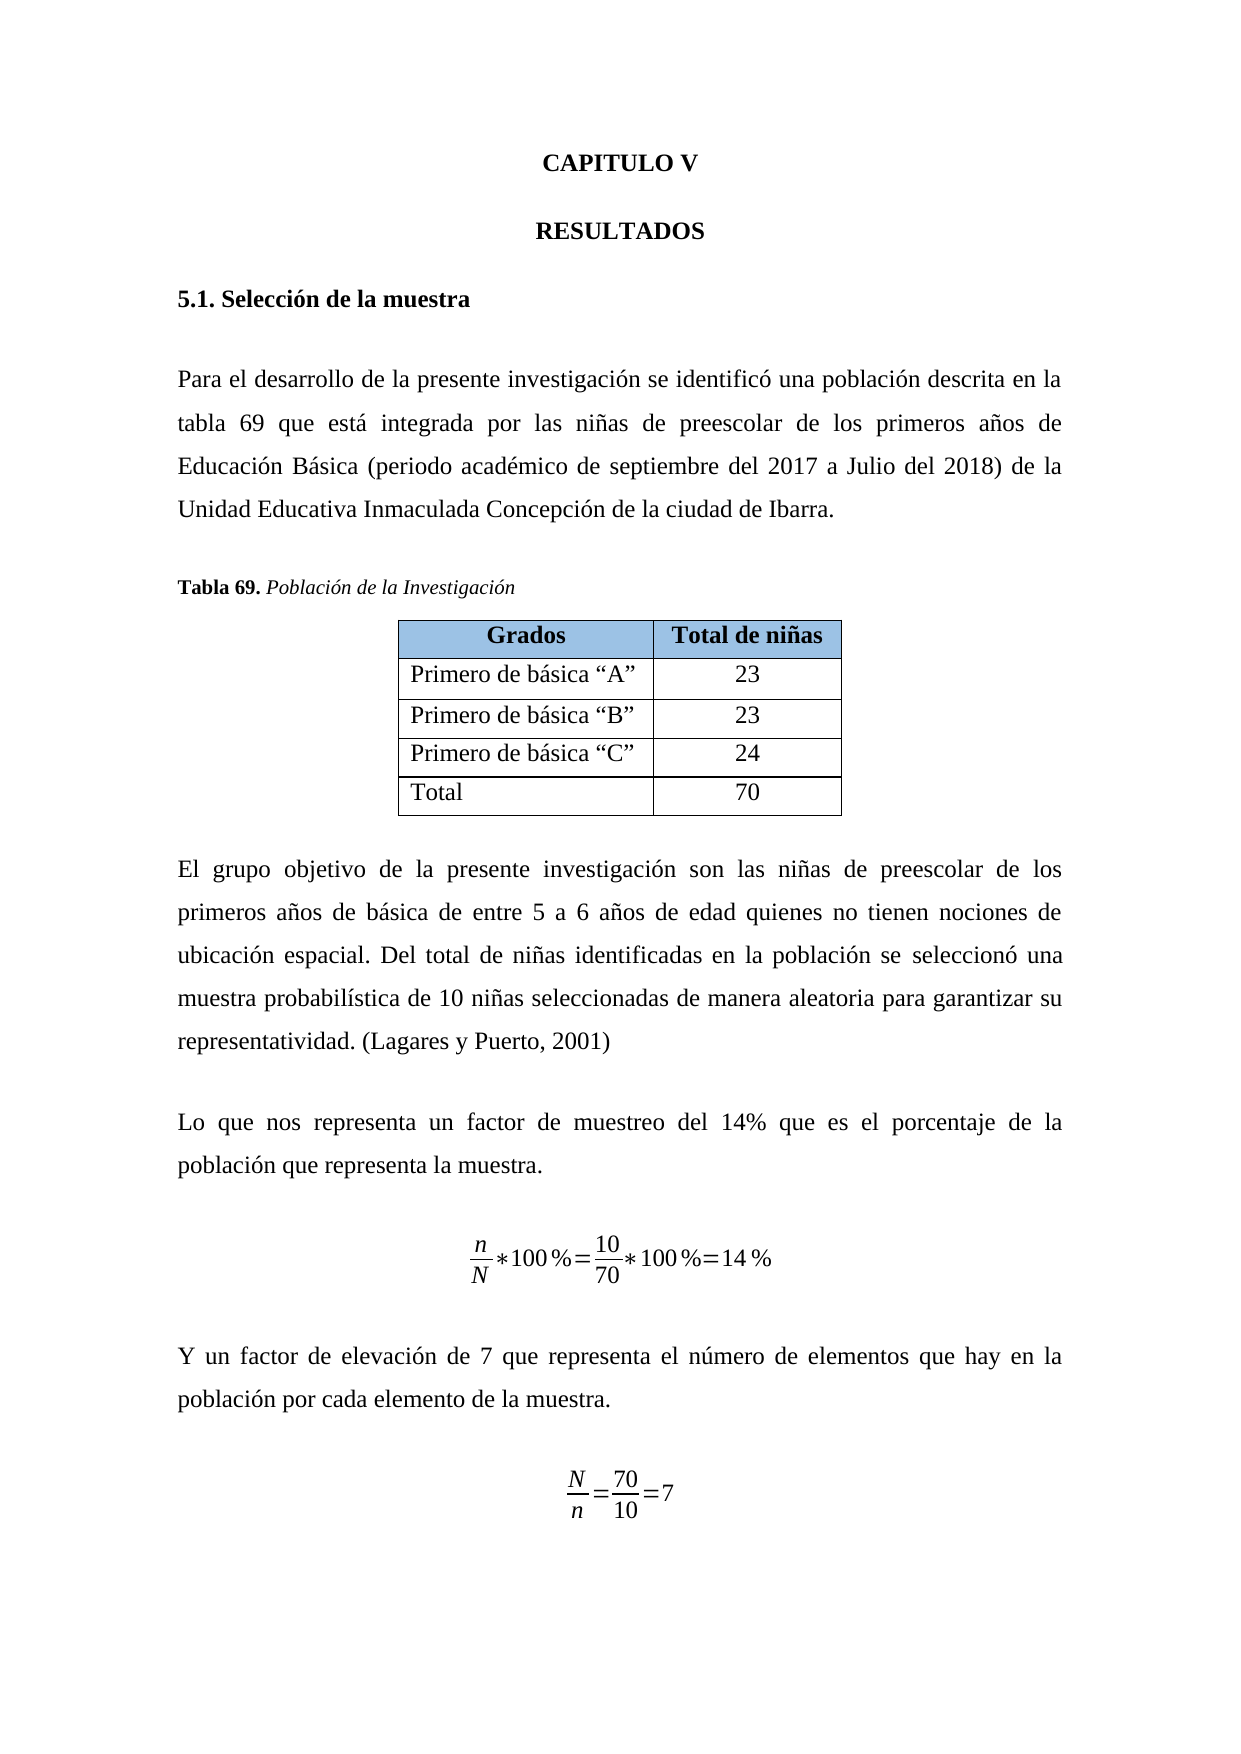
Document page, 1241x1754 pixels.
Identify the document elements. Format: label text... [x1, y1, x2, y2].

text Tabla 69. Población de la Investigación [177, 574, 1063, 599]
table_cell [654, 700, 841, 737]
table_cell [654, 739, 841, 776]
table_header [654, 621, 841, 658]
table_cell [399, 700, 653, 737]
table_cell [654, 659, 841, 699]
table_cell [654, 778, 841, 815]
subtitle RESULTADOS [177, 216, 1063, 244]
text Lo que nos representa un factor de muestreo del 14% que es el porcentaje de la población que representa la muestra. [177, 1107, 1063, 1179]
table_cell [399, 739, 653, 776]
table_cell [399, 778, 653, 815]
text El grupo objetivo de la presente investigación son las niñas de preescolar de los primeros años de básica de entre 5 a 6 años de edad quienes no tienen nociones de ubicación espacial. Del total de niñas identificadas en la población se seleccionó una muestra probabilística de 10 niñas seleccionadas de manera aleatoria para garantizar su representatividad. (Lagares y Puerto, 2001) [177, 854, 1063, 1055]
text Y un factor de elevación de 7 que representa el número de elementos que hay en la población por cada elemento de la muestra. [177, 1341, 1063, 1413]
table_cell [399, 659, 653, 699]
text Para el desarrollo de la presente investigación se identificó una población descrita en la tabla 69 que está integrada por las niñas de preescolar de los primeros años de Educación Básica (periodo académico de septiembre del 2017 a Julio del 2018) de la Unidad Educativa Inmaculada Concepción de la ciudad de Ibarra. [177, 364, 1063, 523]
subtitle CAPITULO V [177, 148, 1063, 176]
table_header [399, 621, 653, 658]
subtitle 5.1. Selección de la muestra [177, 284, 1063, 313]
